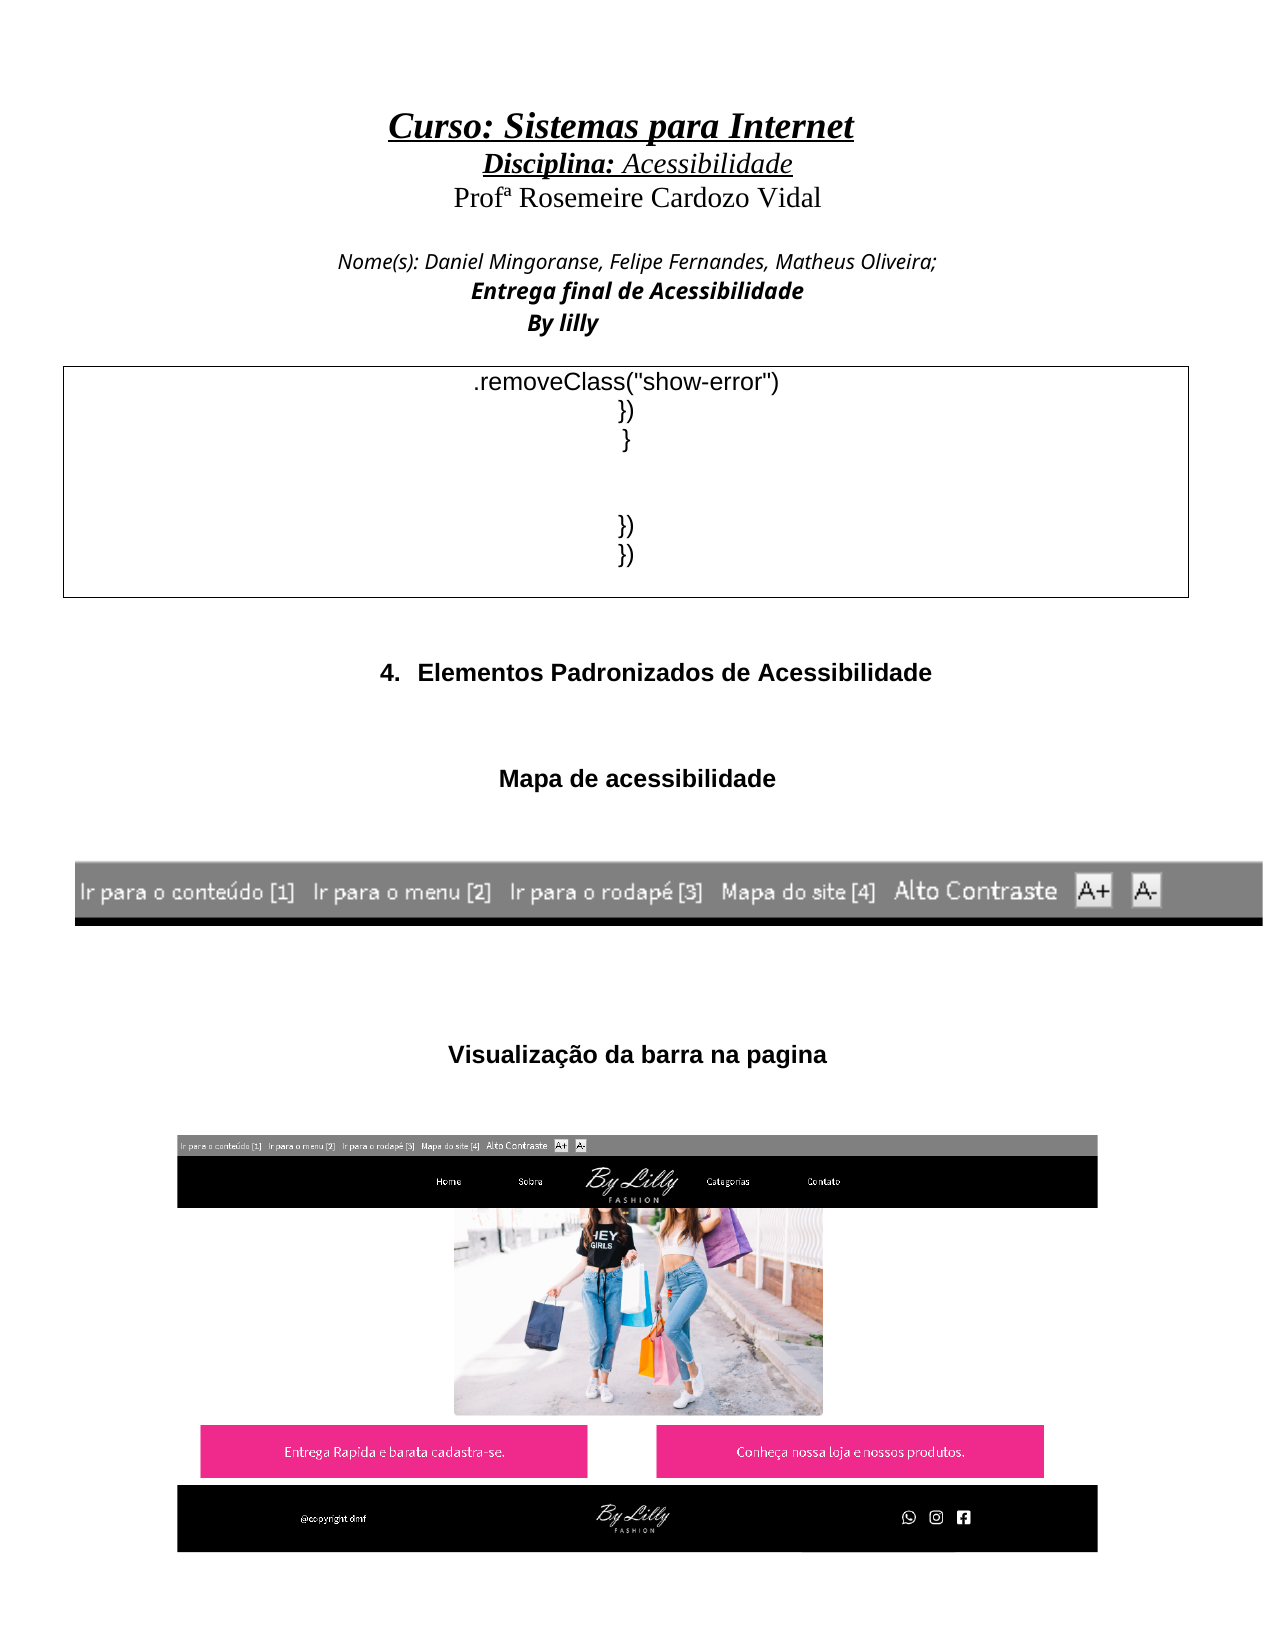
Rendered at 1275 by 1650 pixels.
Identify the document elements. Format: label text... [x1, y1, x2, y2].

text Mapa de acessibilidade [75, 764, 1200, 792]
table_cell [64, 367, 1188, 597]
subtitle Elementos Padronizados de Acessibilidade [112, 658, 1200, 687]
text Visualização da barra na pagina [75, 1040, 1200, 1069]
picture [75, 859, 1263, 926]
picture [177, 1135, 1098, 1553]
